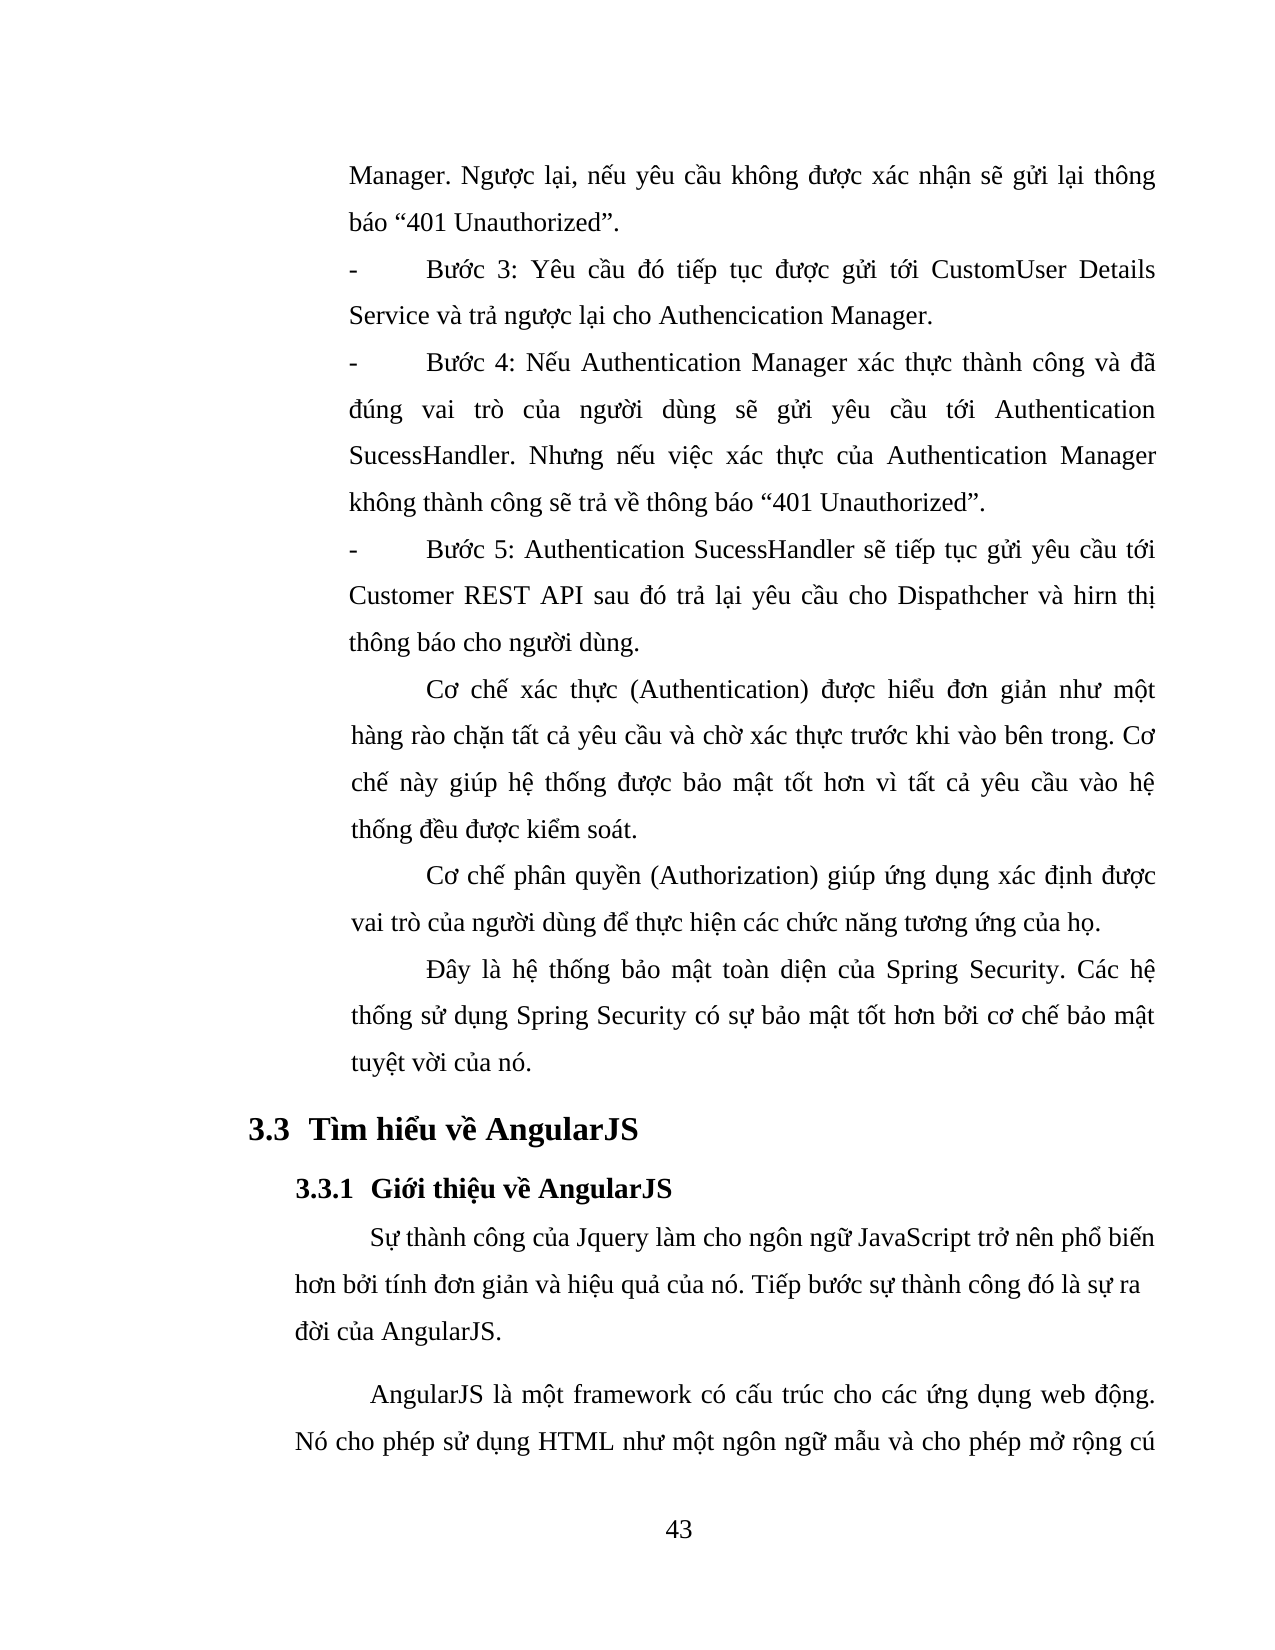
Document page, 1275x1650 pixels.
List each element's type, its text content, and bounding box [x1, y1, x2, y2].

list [348, 159, 1157, 237]
list Bước 4: Nếu Authentication Manager xác thực thành công và đã đúng vai trò của người dùng sẽ gửi yêu cầu tới Authentication SucessHandler. Nhưng nếu việc xác thực của Authentication Manager không thành công sẽ trả về thông báo “401 Unauthorized”. [348, 346, 1157, 517]
list Đây là hệ thống bảo mật toàn diện của Spring Security. Các hệ thống sử dụng Spring Security có sự bảo mật tốt hơn bởi cơ chế bảo mật tuyệt vời của nó. [351, 953, 1157, 1077]
subtitle Giới thiệu về AngularJS [295, 1171, 1157, 1205]
list Bước 5: Authentication SucessHandler sẽ tiếp tục gửi yêu cầu tới Customer REST API sau đó trả lại yêu cầu cho Dispathcher và hirn thị thông báo cho người dùng. [348, 533, 1157, 657]
list Cơ chế xác thực (Authentication) được hiểu đơn giản như một hàng rào chặn tất cả yêu cầu và chờ xác thực trước khi vào bên trong. Cơ chế này giúp hệ thống được bảo mật tốt hơn vì tất cả yêu cầu vào hệ thống đều được kiểm soát. [351, 673, 1157, 844]
text Sự thành công của Jquery làm cho ngôn ngữ JavaScript trở nên phổ biến hơn bởi tính đơn giản và hiệu quả của nó. Tiếp bước sự thành công đó là sự ra đời của AngularJS. [294, 1221, 1157, 1346]
list Cơ chế phân quyền (Authorization) giúp ứng dụng xác định được vai trò của người dùng để thực hiện các chức năng tương ứng của họ. [351, 859, 1157, 937]
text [294, 1378, 1157, 1456]
list Bước 3: Yêu cầu đó tiếp tục được gửi tới CustomUser Details Service và trả ngược lại cho Authencication Manager. [348, 253, 1157, 331]
subtitle Tìm hiểu về AngularJS [248, 1109, 1157, 1148]
